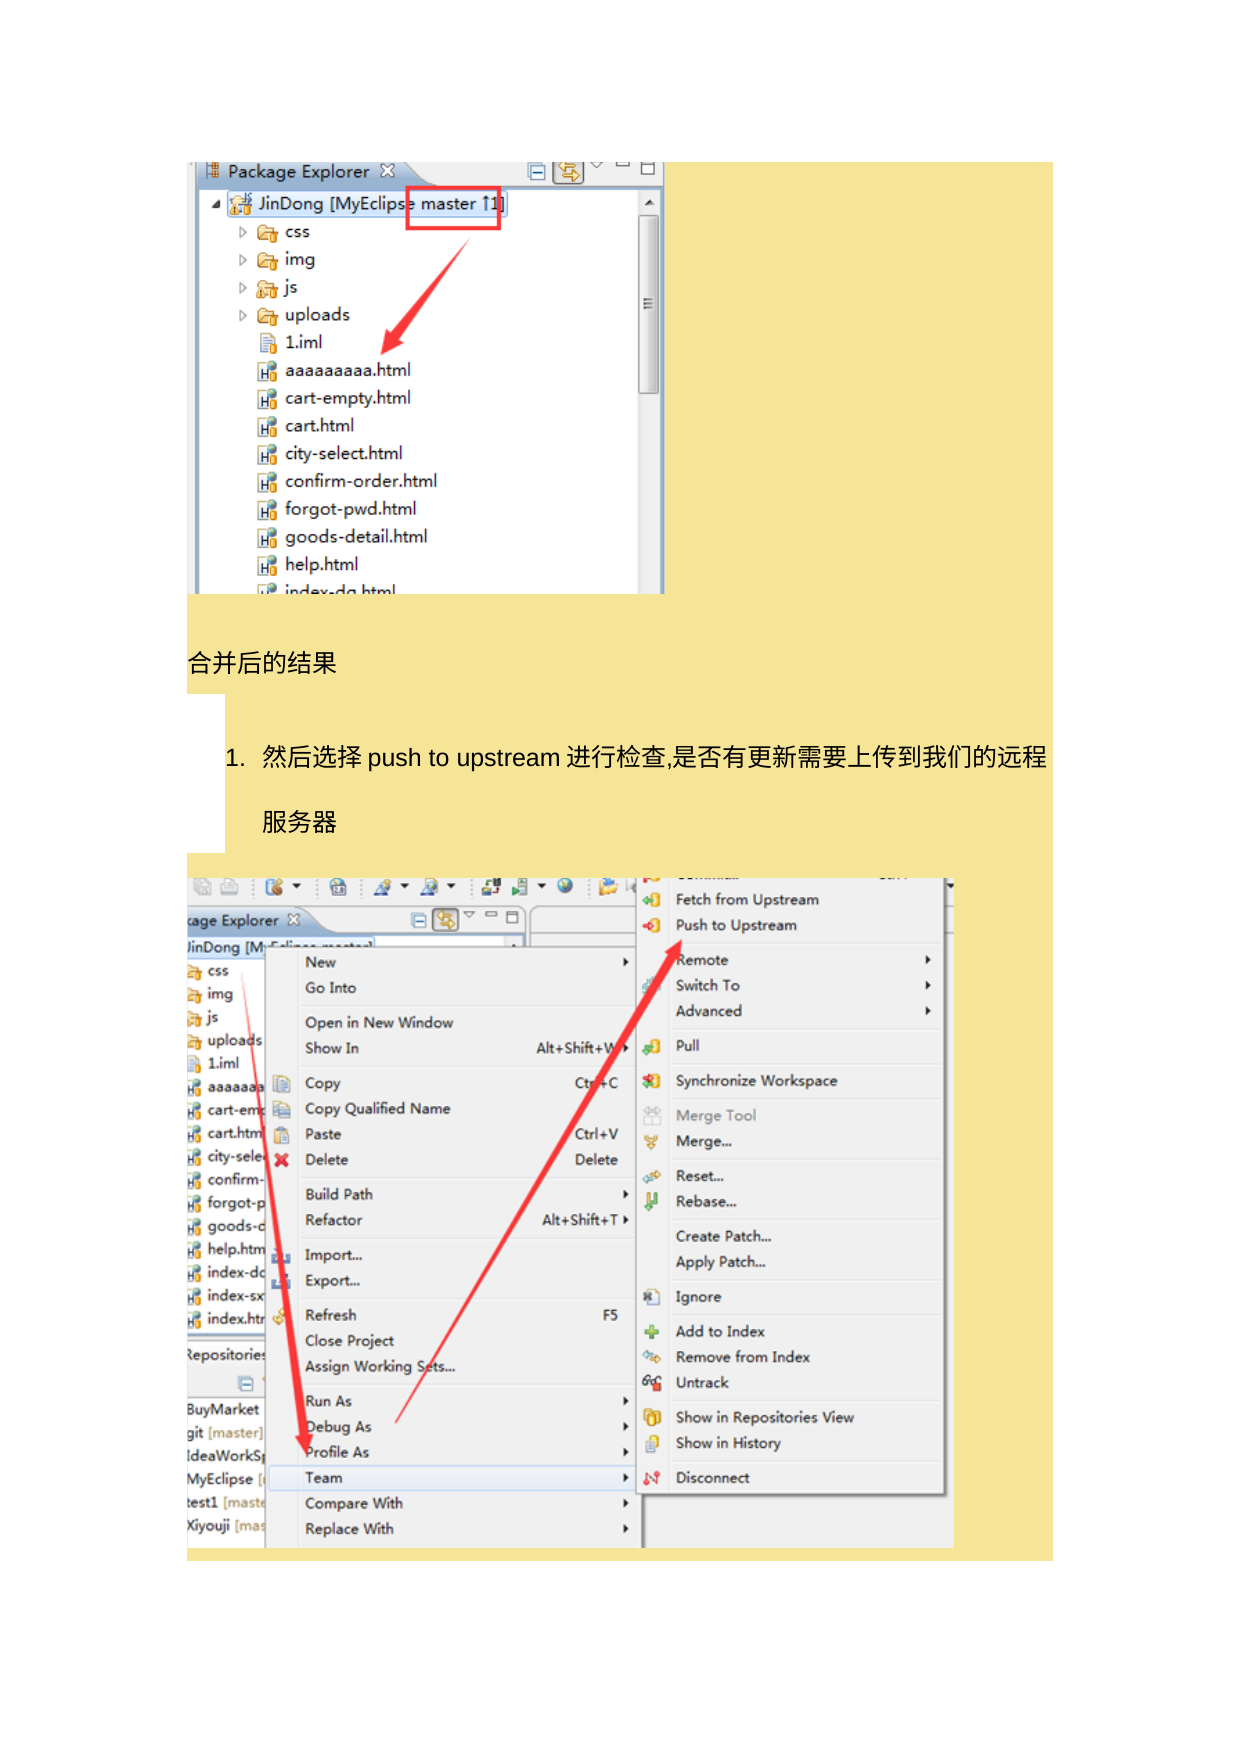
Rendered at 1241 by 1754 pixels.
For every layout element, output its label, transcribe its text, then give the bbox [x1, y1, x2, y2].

picture [187, 878, 954, 1548]
picture [187, 162, 666, 594]
text 合并后的结果 [187, 629, 1053, 694]
list 然后选择push to upstream进行检查,是否有更新需要上传到我们的远程服务器 [225, 723, 1053, 853]
